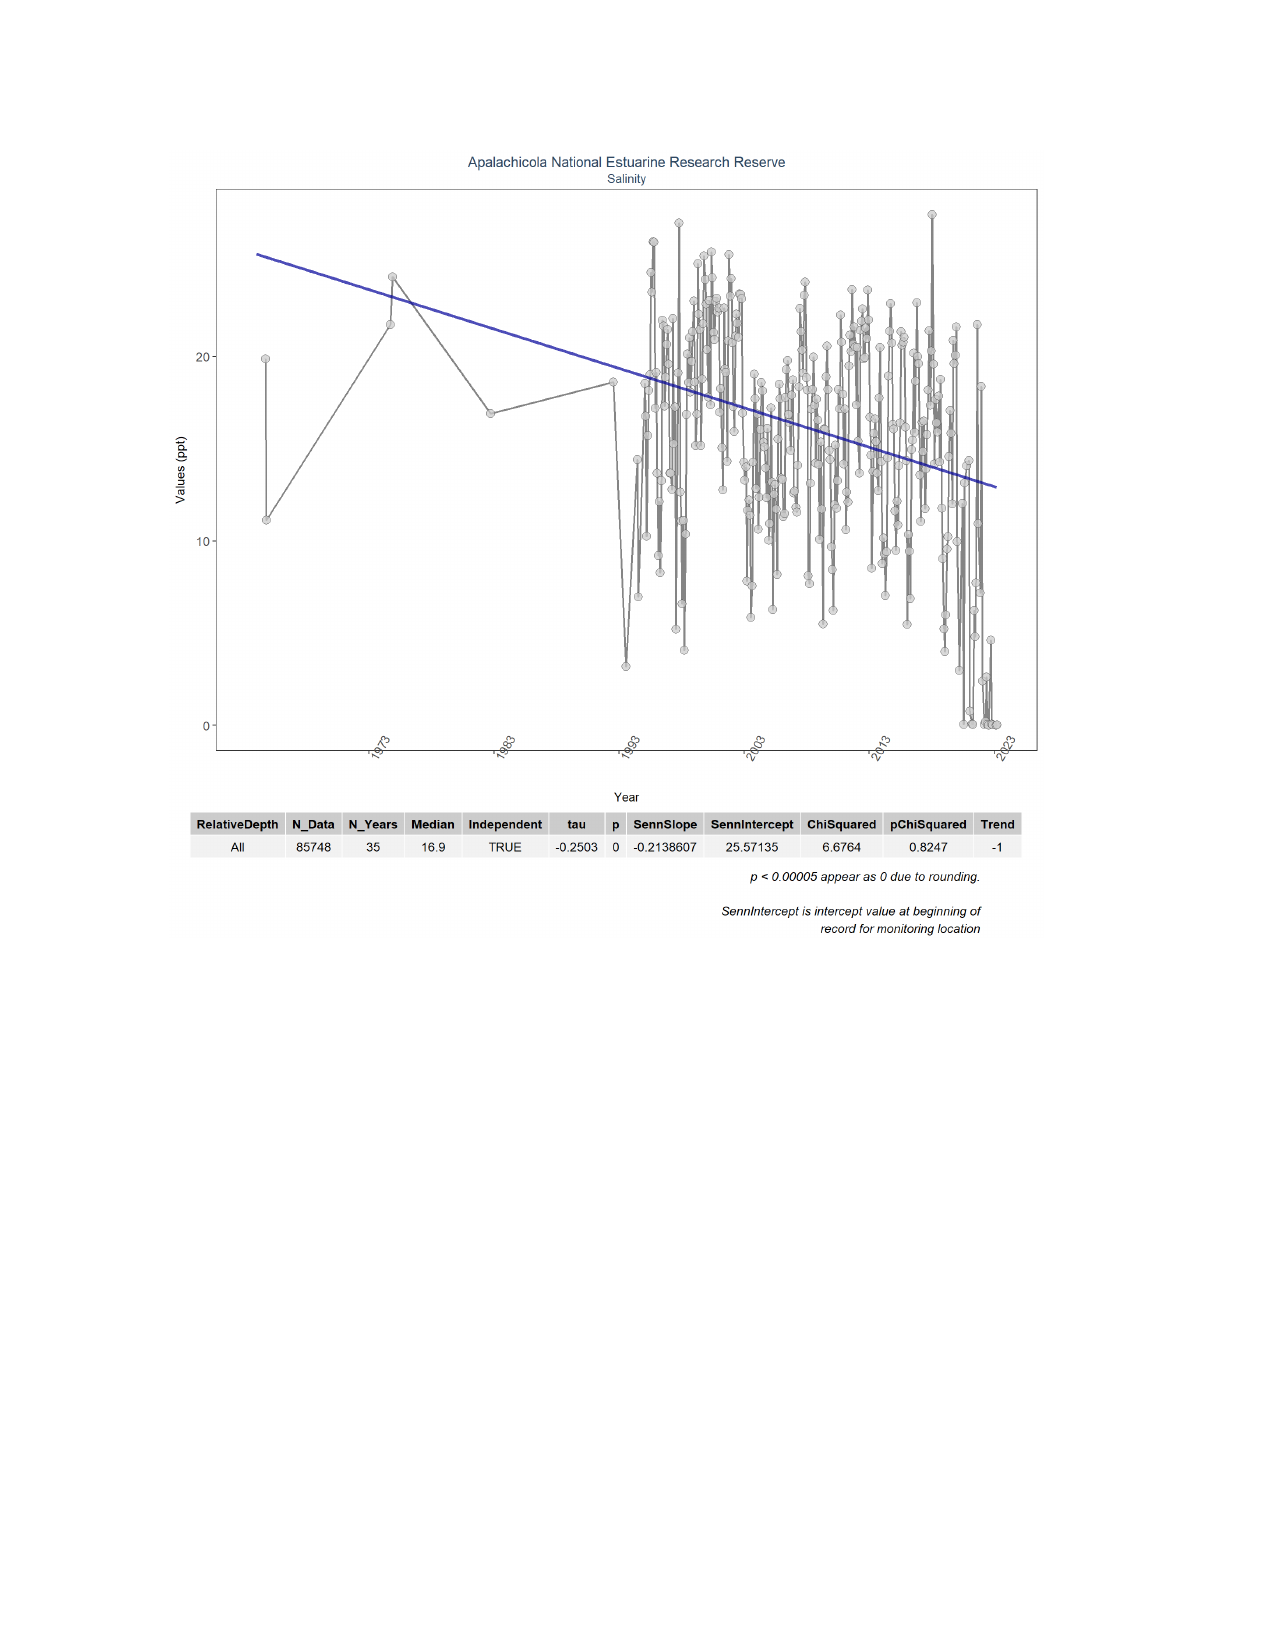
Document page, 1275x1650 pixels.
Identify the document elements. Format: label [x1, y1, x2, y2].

picture [168, 150, 1044, 938]
